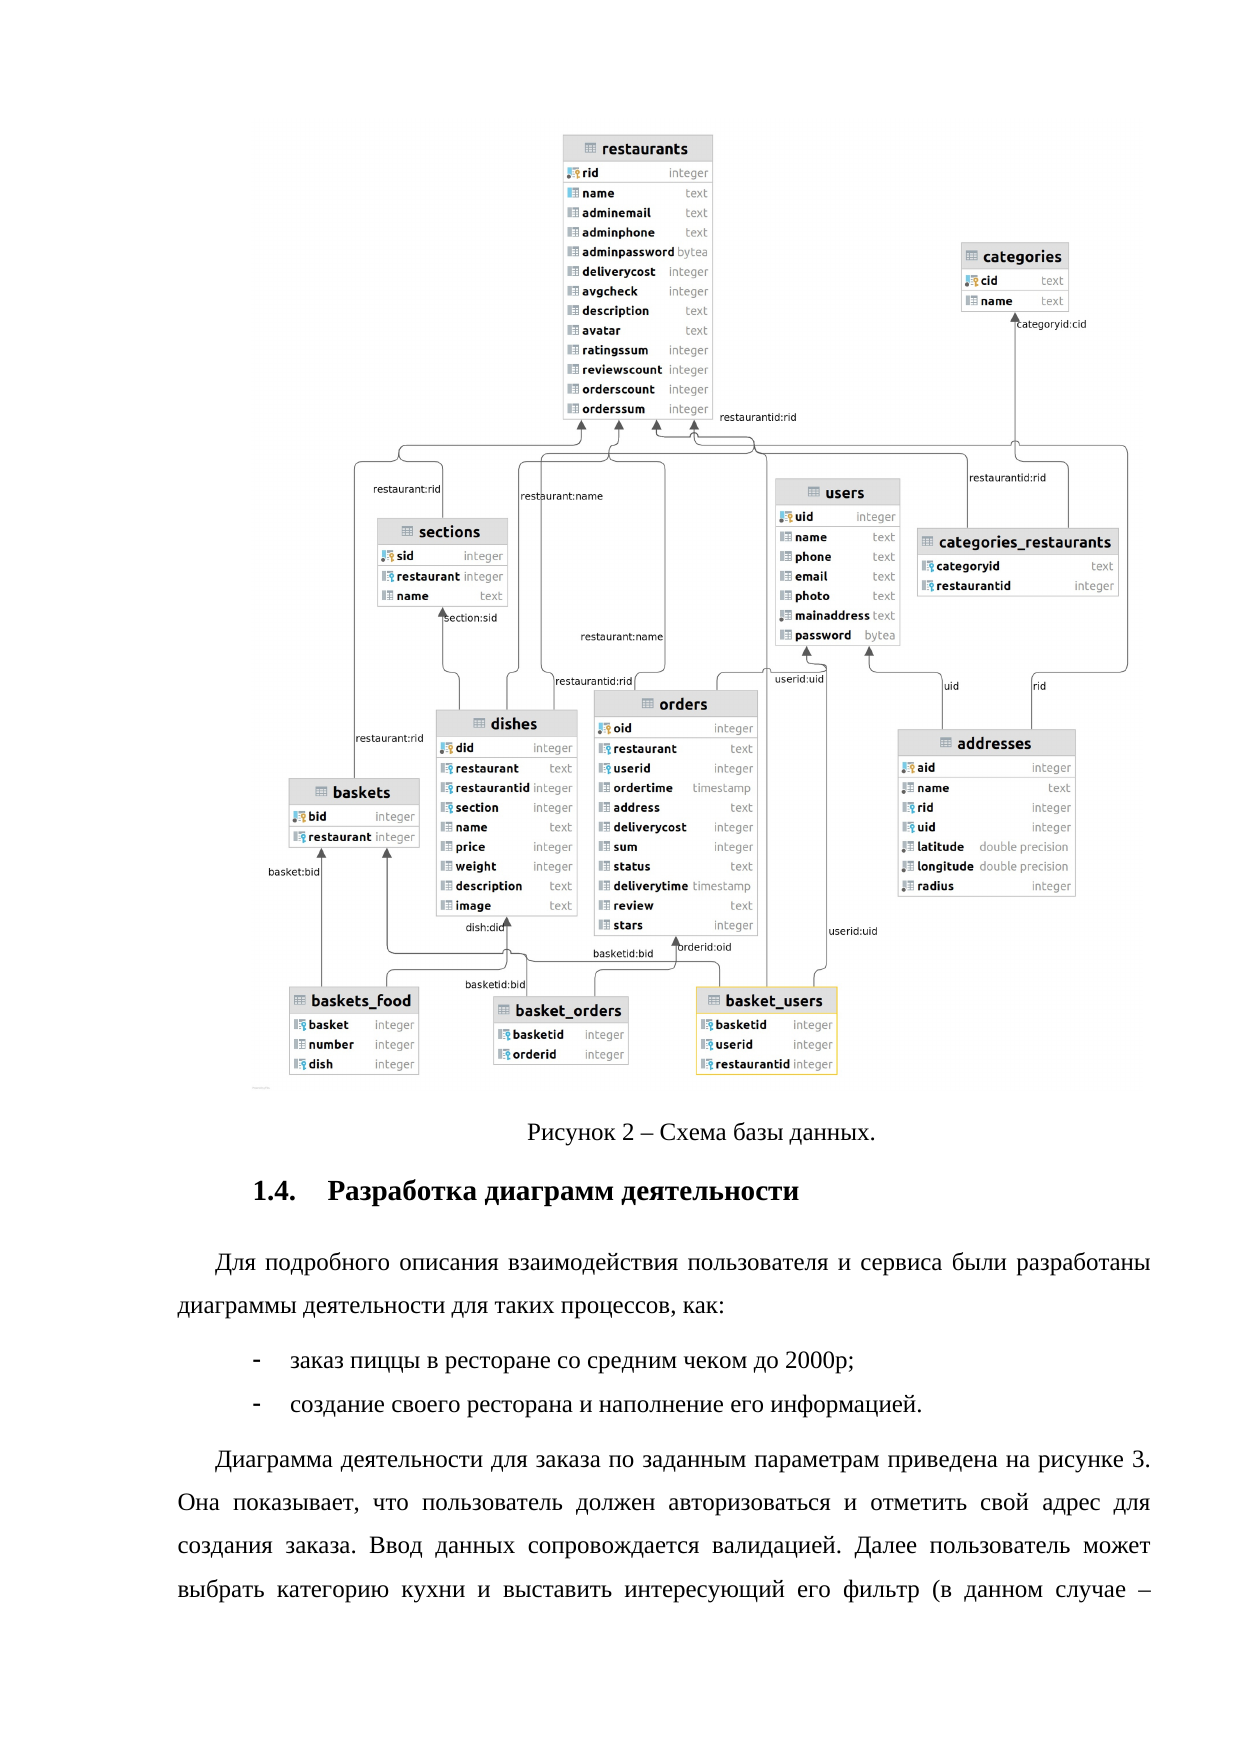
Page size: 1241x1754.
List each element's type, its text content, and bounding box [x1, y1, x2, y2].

list заказ пиццы в ресторане со средним чеком до 2000р; [252, 1346, 1152, 1374]
subtitle Разработка диаграмм деятельности [252, 1173, 1152, 1206]
list создание своего ресторана и наполнение его информацией. [252, 1389, 1152, 1417]
text Для подробного описания взаимодействия пользователя и сервиса были разработаны диаграммы деятельности для таких процессов, как: [177, 1247, 1152, 1319]
picture [251, 118, 1144, 1091]
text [177, 1444, 1152, 1602]
text Рисунок 2 – Схема базы данных. [177, 1117, 1152, 1146]
